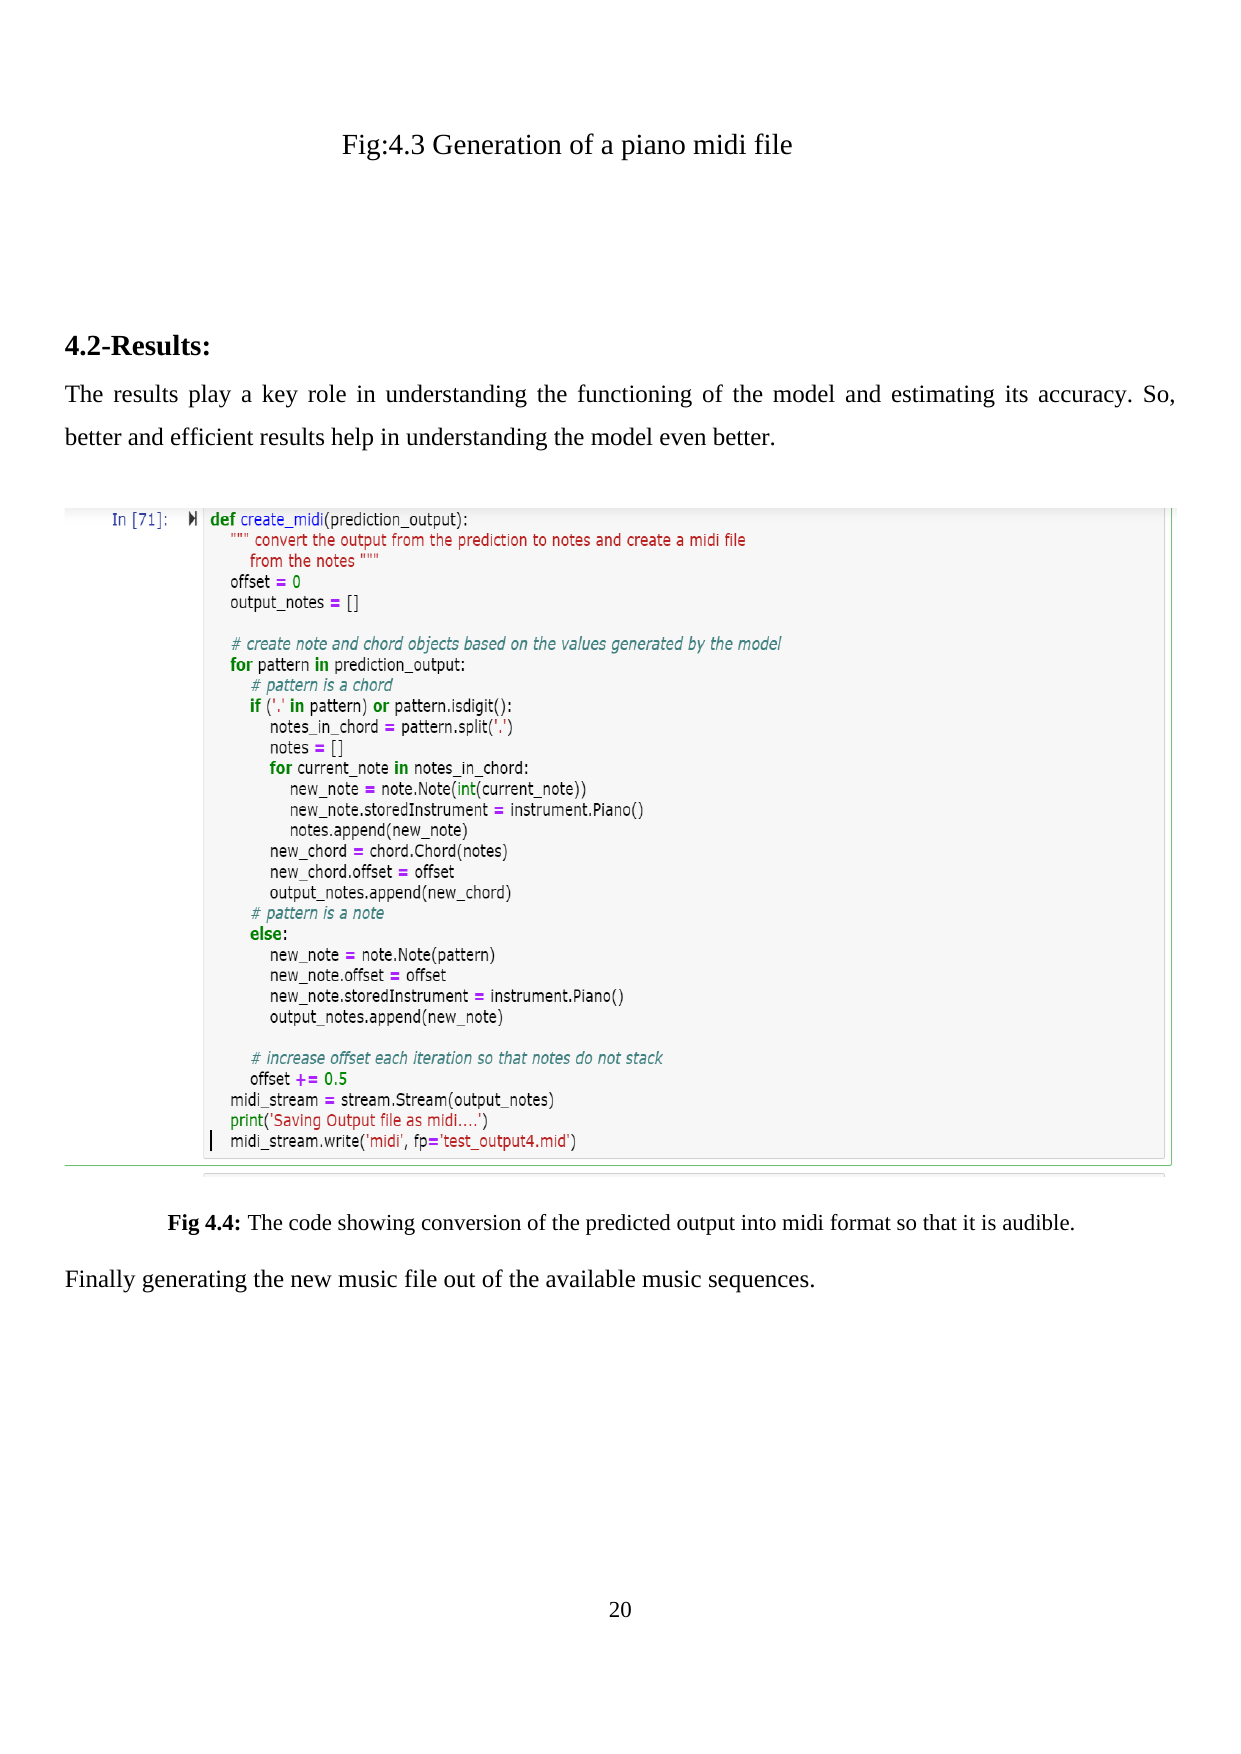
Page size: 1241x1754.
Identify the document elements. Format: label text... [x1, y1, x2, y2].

text Finally generating the new music file out of the available music sequences. [64, 1264, 1170, 1293]
subtitle The results play a key role in understanding the functioning of the model and estimating its accuracy. So, better and efficient results help in understanding the model even better. [64, 379, 1178, 451]
text Fig:4.3 Generation of a piano midi file [64, 127, 1178, 161]
subtitle 4.2-Results: [64, 328, 1178, 362]
text Fig 4.4: The code showing conversion of the predicted output into midi format so that it is audible. [64, 1209, 1170, 1235]
picture [64, 508, 1177, 1177]
